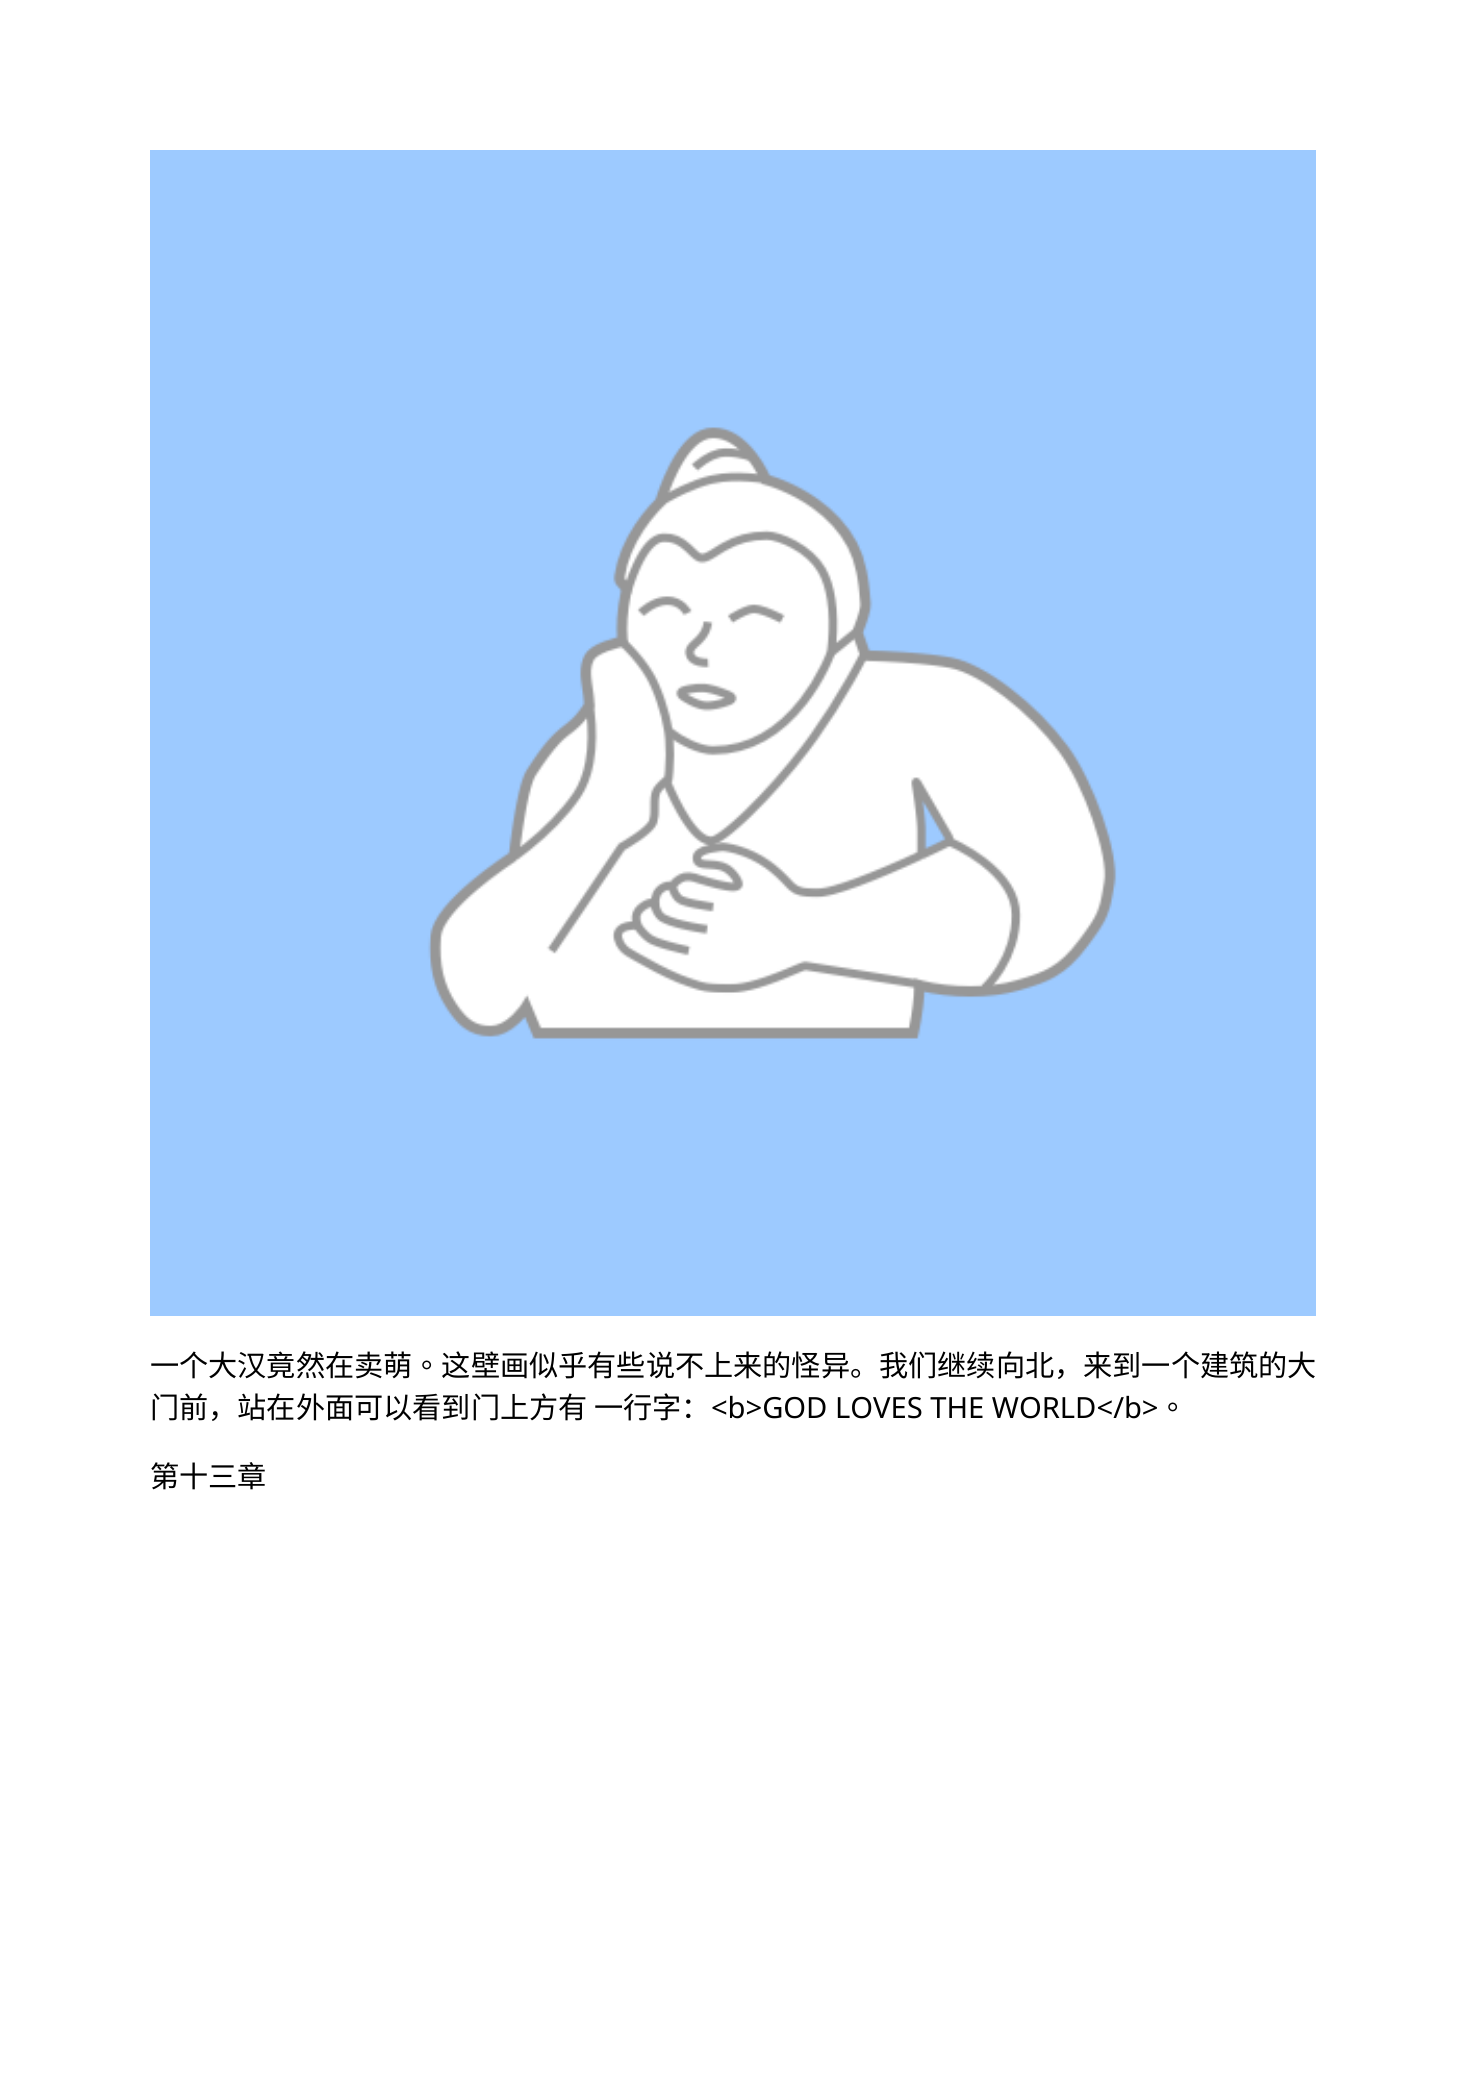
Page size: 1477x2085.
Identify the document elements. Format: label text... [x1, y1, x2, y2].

text 一个大汉竟然在卖萌。这壁画似乎有些说不上来的怪异。我们继续向北，来到一个建筑的大门前，站在外面可以看到门上方有 一行字：<b>GOD LOVES THE WORLD</b>。 [150, 1342, 1326, 1427]
text 第十三章 [150, 1453, 1326, 1496]
picture [150, 150, 1316, 1316]
